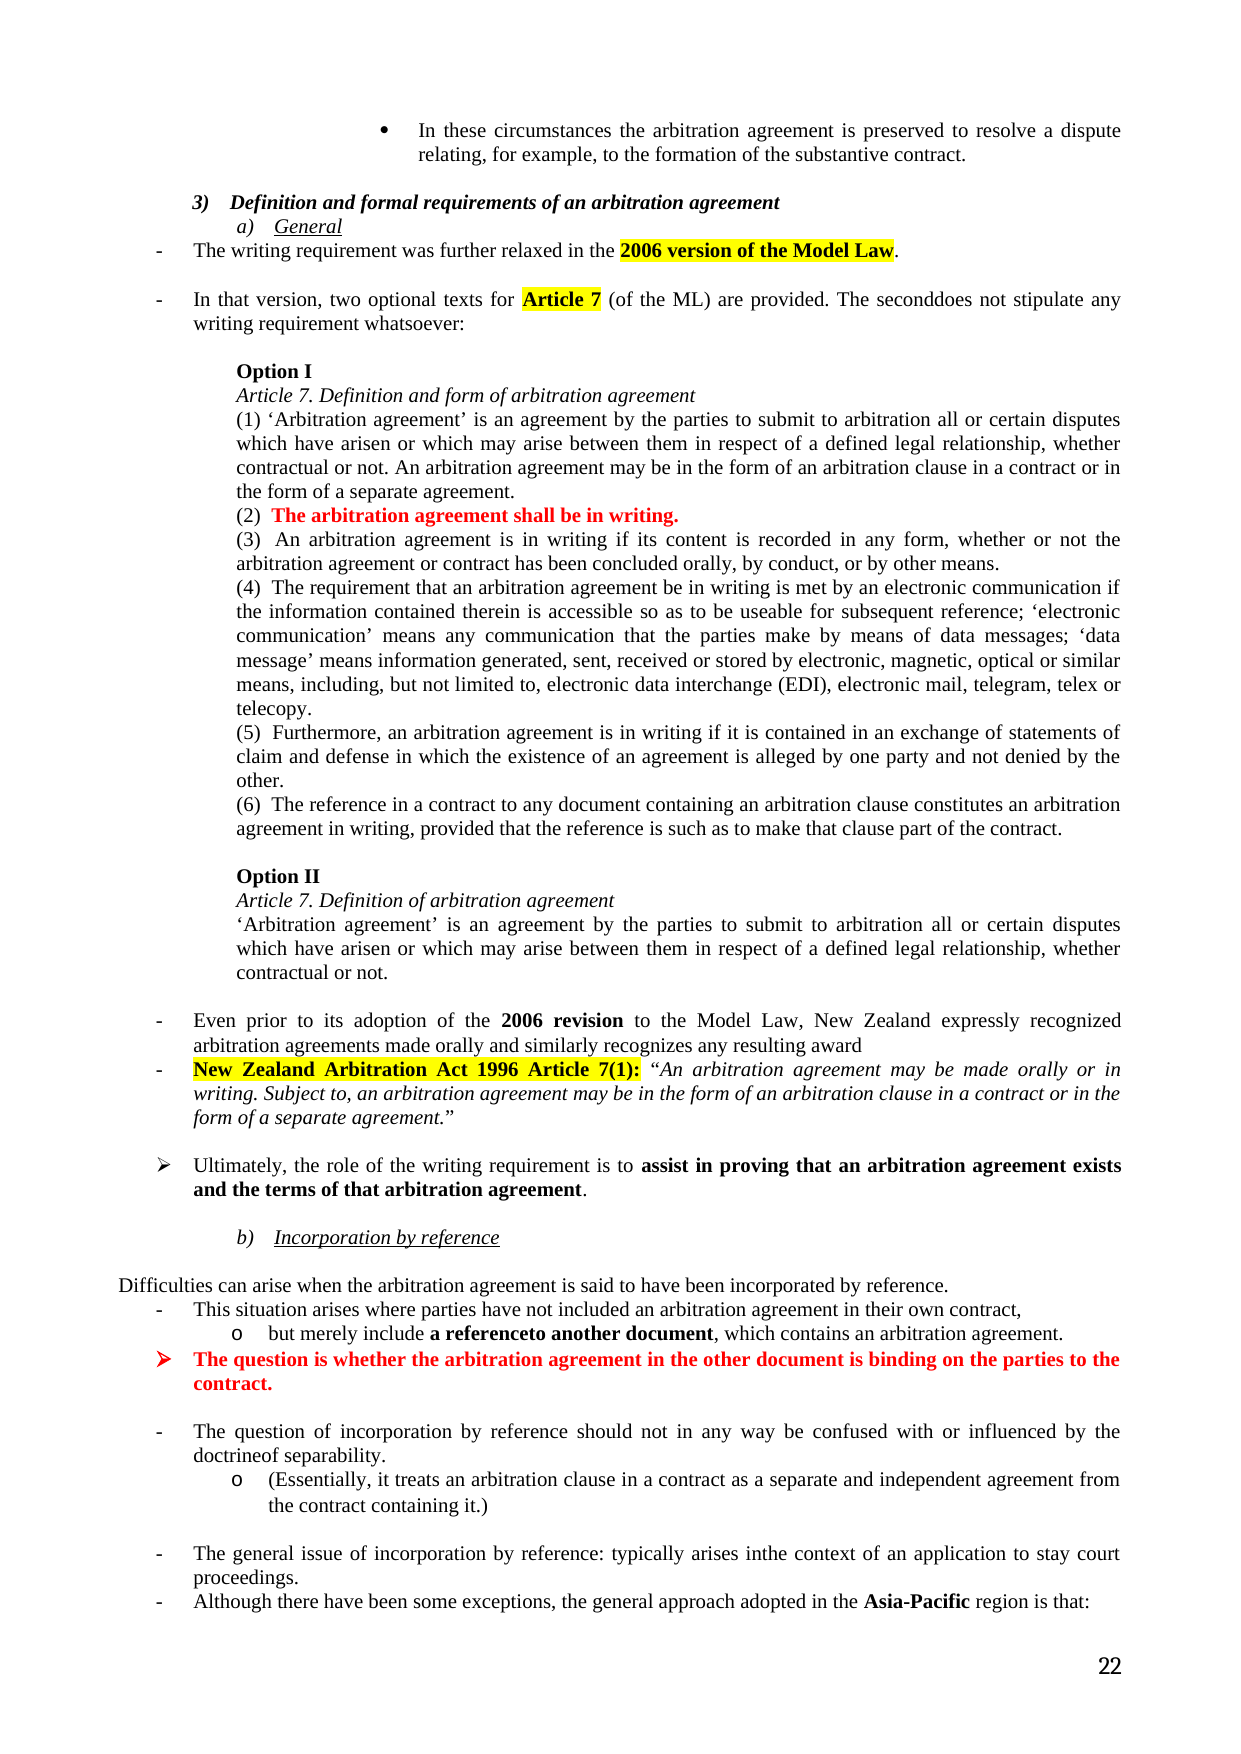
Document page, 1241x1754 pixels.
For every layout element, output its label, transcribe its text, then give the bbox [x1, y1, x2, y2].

list The general issue of incorporation by reference: typically arises in the context of an application to stay court proceedings. [156, 1541, 1122, 1589]
text Difficulties can arise when the arbitration agreement is said to have been incorporated by reference. [118, 1273, 1122, 1297]
list The question is whether the arbitration agreement in the other document is binding on the parties to the contract. [156, 1347, 1122, 1395]
text Option I [236, 359, 1122, 383]
list Incorporation by reference [236, 1225, 1122, 1249]
list Ultimately, the role of the writing requirement is to assist in proving that an arbitration agreement exists and the terms of that arbitration agreement. [156, 1153, 1122, 1201]
text Article 7. Definition and form of arbitration agreement [236, 383, 1122, 407]
list In these circumstances the arbitration agreement is preserved to resolve a dispute relating, for example, to the formation of the substantive contract. [381, 118, 1122, 166]
text (2) The arbitration agreement shall be in writing. [236, 503, 1122, 527]
text (6) The reference in a contract to any document containing an arbitration clause constitutes an arbitration agreement in writing, provided that the reference is such as to make that clause part of the contract. [236, 792, 1122, 840]
text Article 7. Definition of arbitration agreement [236, 888, 1122, 912]
list Although there have been some exceptions, the general approach adopted in the Asia-Pacific region is that: [156, 1589, 1122, 1613]
list The question of incorporation by reference should not in any way be confused with or influenced by the doctrine of separability. [156, 1419, 1122, 1467]
list In that version, two optional texts for Article 7 (of the ML) are provided. The second does not stipulate any writing requirement whatsoever: [156, 287, 1122, 335]
list Even prior to its adoption of the 2006 revision to the Model Law, New Zealand expressly recognized arbitration agreements made orally and similarly recognizes any resulting award [156, 1008, 1122, 1057]
text Option II [236, 864, 1122, 888]
text (1) ‘Arbitration agreement’ is an agreement by the parties to submit to arbitration all or certain disputes which have arisen or which may arise between them in respect of a defined legal relationship, whether contractual or not. An arbitration agreement may be in the form of an arbitration clause in a contract or in the form of a separate agreement. [236, 407, 1122, 503]
text (5) Furthermore, an arbitration agreement is in writing if it is contained in an exchange of statements of claim and defense in which the existence of an agreement is alleged by one party and not denied by the other. [236, 720, 1122, 792]
list The writing requirement was further relaxed in the 2006 version of the Model Law. [156, 238, 1122, 262]
list (Essentially, it treats an arbitration clause in a contract as a separate and independent agreement from the contract containing it.) [231, 1467, 1122, 1517]
list Definition and formal requirements of an arbitration agreement [192, 190, 1122, 214]
list New Zealand Arbitration Act 1996 Article 7(1): “An arbitration agreement may be made orally or in writing. Subject to, an arbitration agreement may be in the form of an arbitration clause in a contract or in the form of a separate agreement.” [156, 1057, 1122, 1129]
text ‘Arbitration agreement’ is an agreement by the parties to submit to arbitration all or certain disputes which have arisen or which may arise between them in respect of a defined legal relationship, whether contractual or not. [236, 912, 1122, 984]
list but merely include a reference to another document, which contains an arbitration agreement. [231, 1321, 1122, 1347]
list This situation arises where parties have not included an arbitration agreement in their own contract, [156, 1297, 1122, 1321]
list General [236, 214, 1122, 238]
text (3) An arbitration agreement is in writing if its content is recorded in any form, whether or not the arbitration agreement or contract has been concluded orally, by conduct, or by other means. [236, 527, 1122, 575]
text (4) The requirement that an arbitration agreement be in writing is met by an electronic communication if the information contained therein is accessible so as to be useable for subsequent reference; ‘electronic communication’ means any communication that the parties make by means of data messages; ‘data message’ means information generated, sent, received or stored by electronic, magnetic, optical or similar means, including, but not limited to, electronic data interchange (EDI), electronic mail, telegram, telex or telecopy. [236, 575, 1122, 720]
